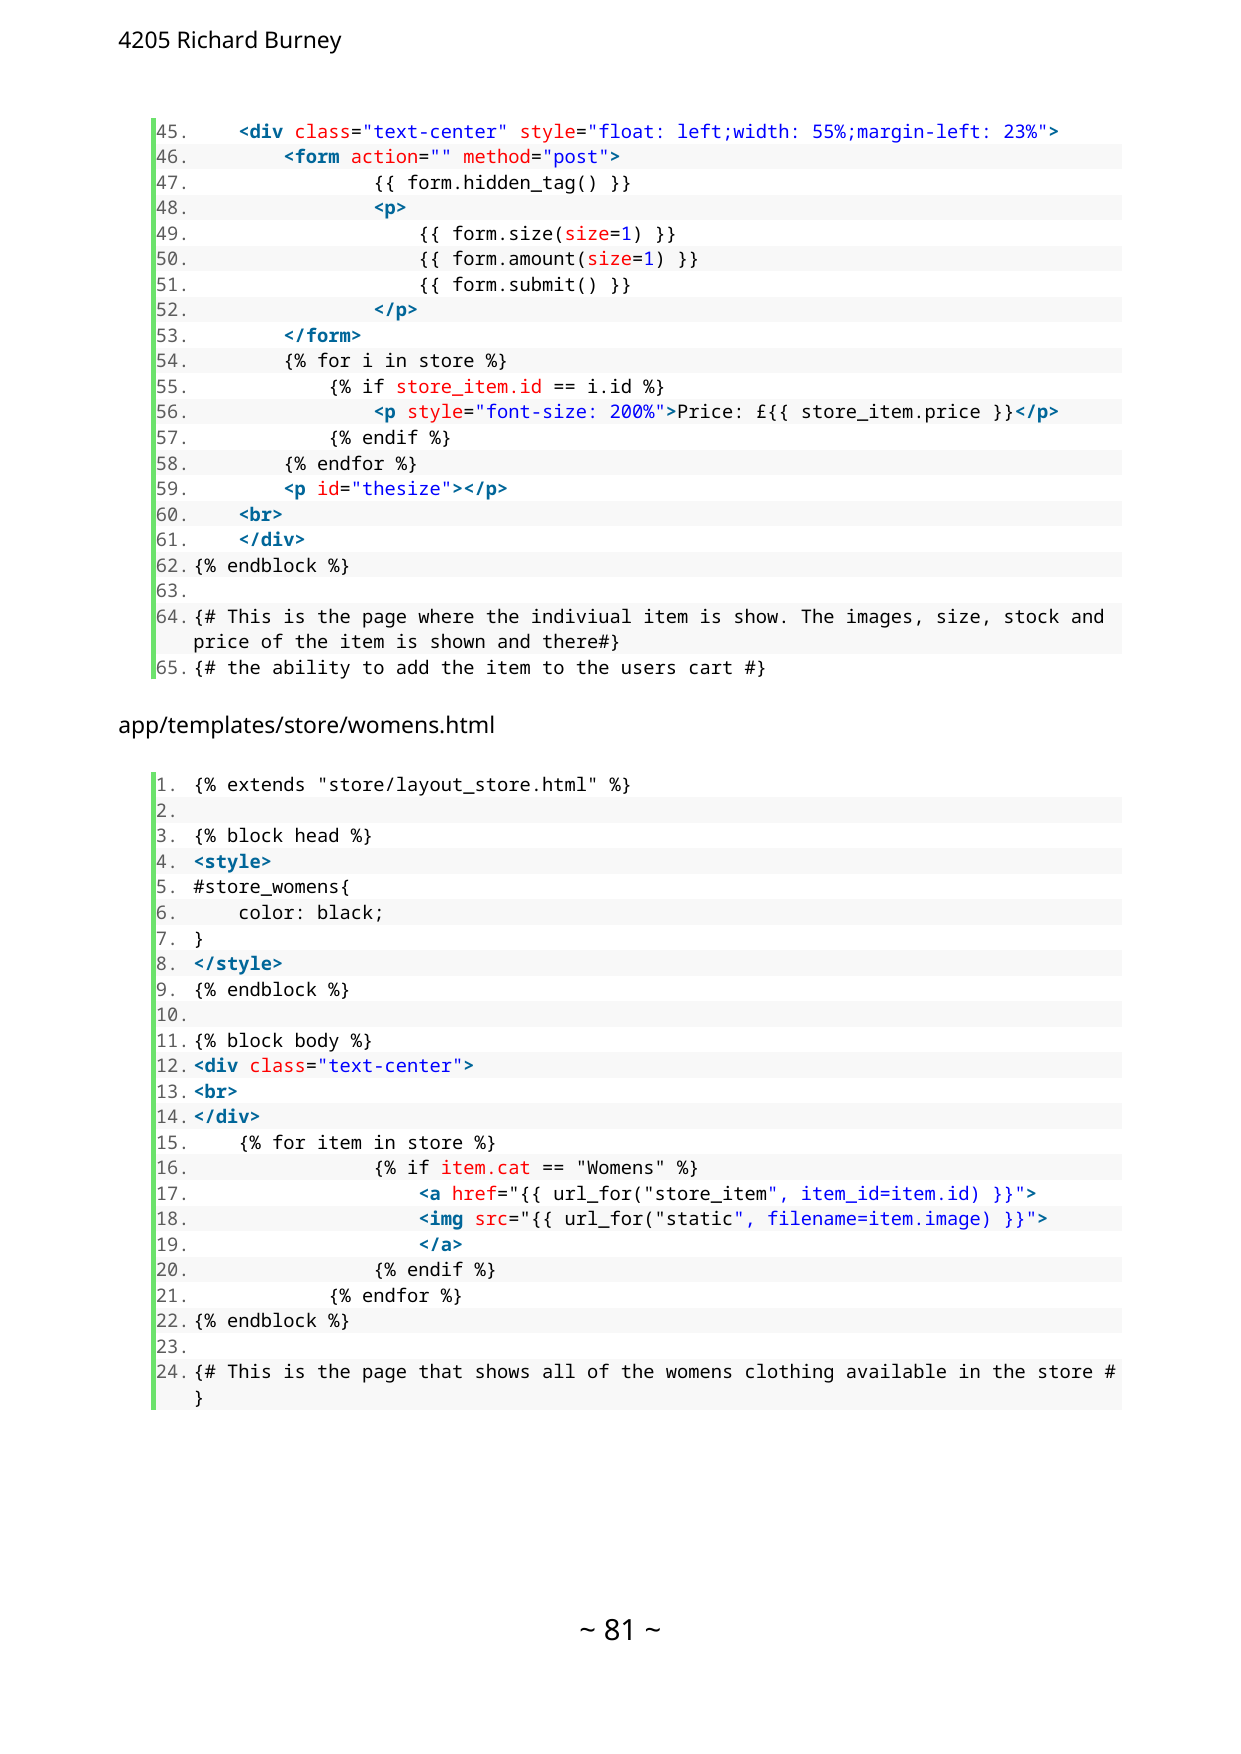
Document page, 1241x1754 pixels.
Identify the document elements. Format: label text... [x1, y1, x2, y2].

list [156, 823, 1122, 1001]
list <form action="" method="post"> [156, 144, 1122, 169]
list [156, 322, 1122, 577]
list {{ form.submit() }} [156, 271, 1122, 297]
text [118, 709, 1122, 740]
list {{ form.hidden_tag() }} [156, 169, 1122, 195]
list <div class="text-center" style="float: left;width: 55%;margin-left: 23%"> [156, 118, 1122, 144]
list {{ form.amount(size=1) }} [156, 246, 1122, 271]
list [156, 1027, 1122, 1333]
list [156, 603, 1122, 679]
list <p> [156, 195, 1122, 220]
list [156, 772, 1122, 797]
list {{ form.size(size=1) }} [156, 220, 1122, 246]
list </p> [156, 297, 1122, 322]
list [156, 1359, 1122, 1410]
